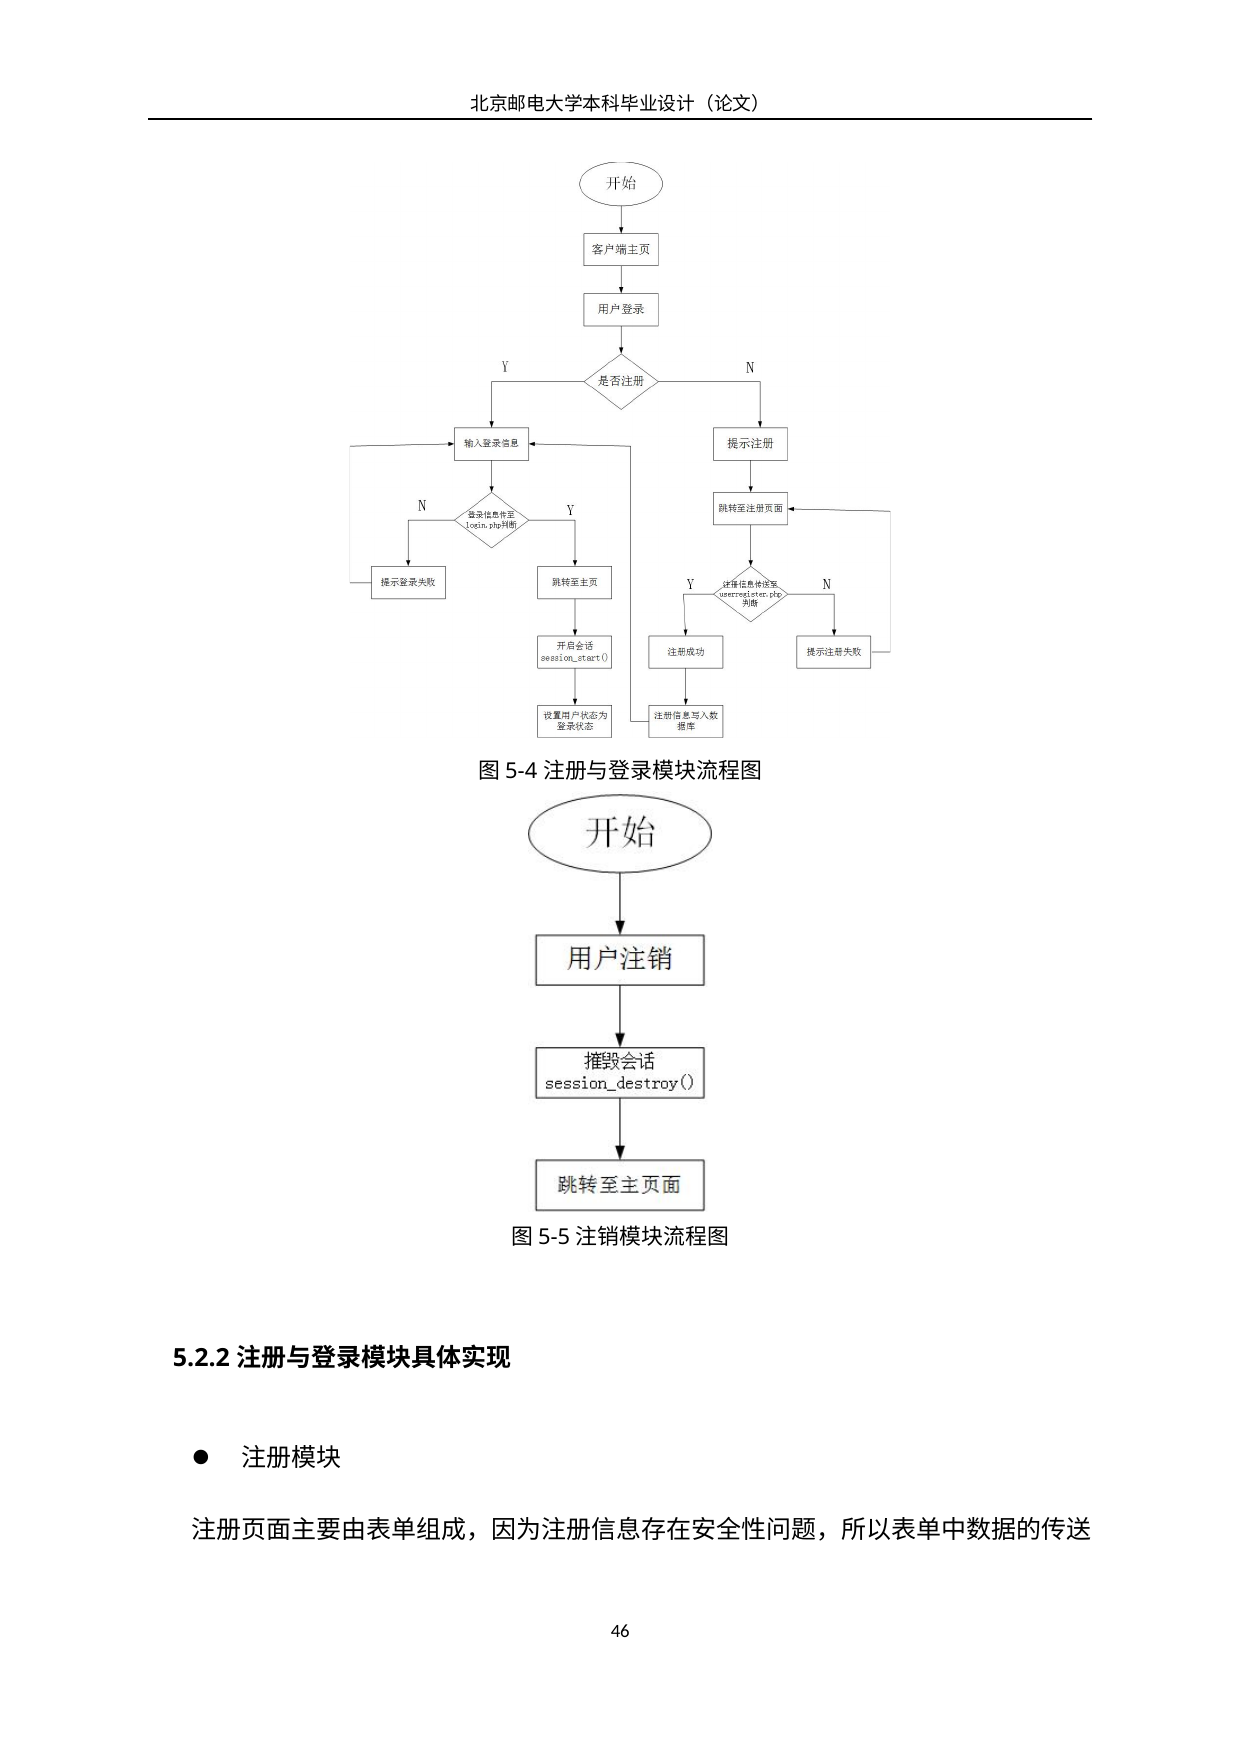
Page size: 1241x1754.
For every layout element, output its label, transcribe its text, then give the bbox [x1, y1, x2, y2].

text 图5-5 注销模块流程图 [148, 1219, 1092, 1251]
picture [527, 791, 713, 1214]
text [148, 1495, 1092, 1560]
text 图5-4 注册与登录模块流程图 [148, 752, 1092, 785]
list 注册模块 [191, 1423, 1092, 1488]
subtitle 5.2.2 注册与登录模块具体实现 [148, 1323, 1092, 1388]
picture [349, 162, 891, 738]
